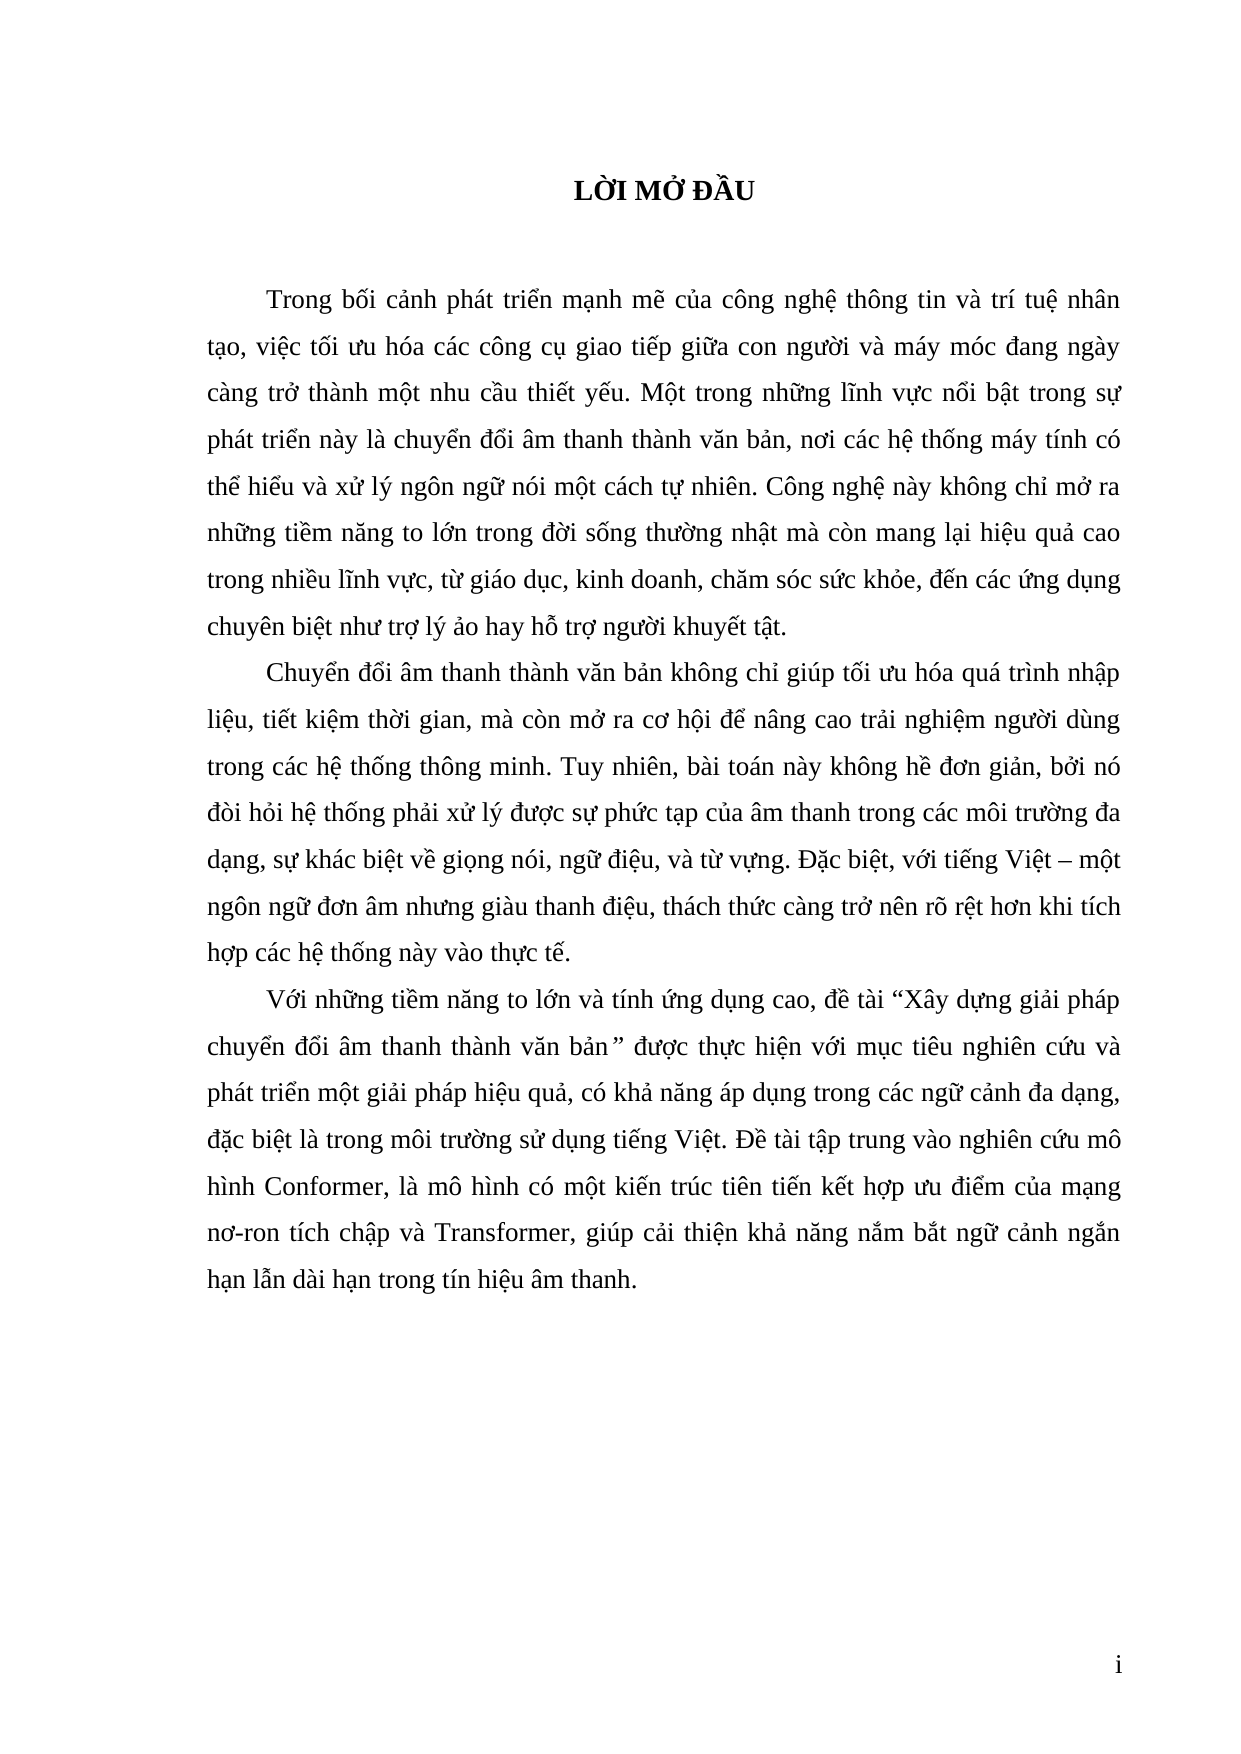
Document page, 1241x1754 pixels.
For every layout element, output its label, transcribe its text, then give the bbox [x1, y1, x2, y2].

text Với những tiềm năng to lớn và tính ứng dụng cao, đề tài “Xây dựng giải pháp chuyển đổi âm thanh thành văn bản” được thực hiện với mục tiêu nghiên cứu và phát triển một giải pháp hiệu quả, có khả năng áp dụng trong các ngữ cảnh đa dạng, đặc biệt là trong môi trường sử dụng tiếng Việt. Đề tài tập trung vào nghiên cứu mô hình Conformer, là mô hình có một kiến trúc tiên tiến kết hợp ưu điểm của mạng nơ-ron tích chập và Transformer, giúp cải thiện khả năng nắm bắt ngữ cảnh ngắn hạn lẫn dài hạn trong tín hiệu âm thanh. [207, 983, 1122, 1294]
text Trong bối cảnh phát triển mạnh mẽ của công nghệ thông tin và trí tuệ nhân tạo, việc tối ưu hóa các công cụ giao tiếp giữa con người và máy móc đang ngày càng trở thành một nhu cầu thiết yếu. Một trong những lĩnh vực nổi bật trong sự phát triển này là chuyển đổi âm thanh thành văn bản, nơi các hệ thống máy tính có thể hiểu và xử lý ngôn ngữ nói một cách tự nhiên. Công nghệ này không chỉ mở ra những tiềm năng to lớn trong đời sống thường nhật mà còn mang lại hiệu quả cao trong nhiều lĩnh vực, từ giáo dục, kinh doanh, chăm sóc sức khỏe, đến các ứng dụng chuyên biệt như trợ lý ảo hay hỗ trợ người khuyết tật. [207, 283, 1122, 641]
text Chuyển đổi âm thanh thành văn bản không chỉ giúp tối ưu hóa quá trình nhập liệu, tiết kiệm thời gian, mà còn mở ra cơ hội để nâng cao trải nghiệm người dùng trong các hệ thống thông minh. Tuy nhiên, bài toán này không hề đơn giản, bởi nó đòi hỏi hệ thống phải xử lý được sự phức tạp của âm thanh trong các môi trường đa dạng, sự khác biệt về giọng nói, ngữ điệu, và từ vựng. Đặc biệt, với tiếng Việt – một ngôn ngữ đơn âm nhưng giàu thanh điệu, thách thức càng trở nên rõ rệt hơn khi tích hợp các hệ thống này vào thực tế. [207, 656, 1122, 967]
subtitle LỜI MỞ ĐẦU [207, 173, 1122, 206]
